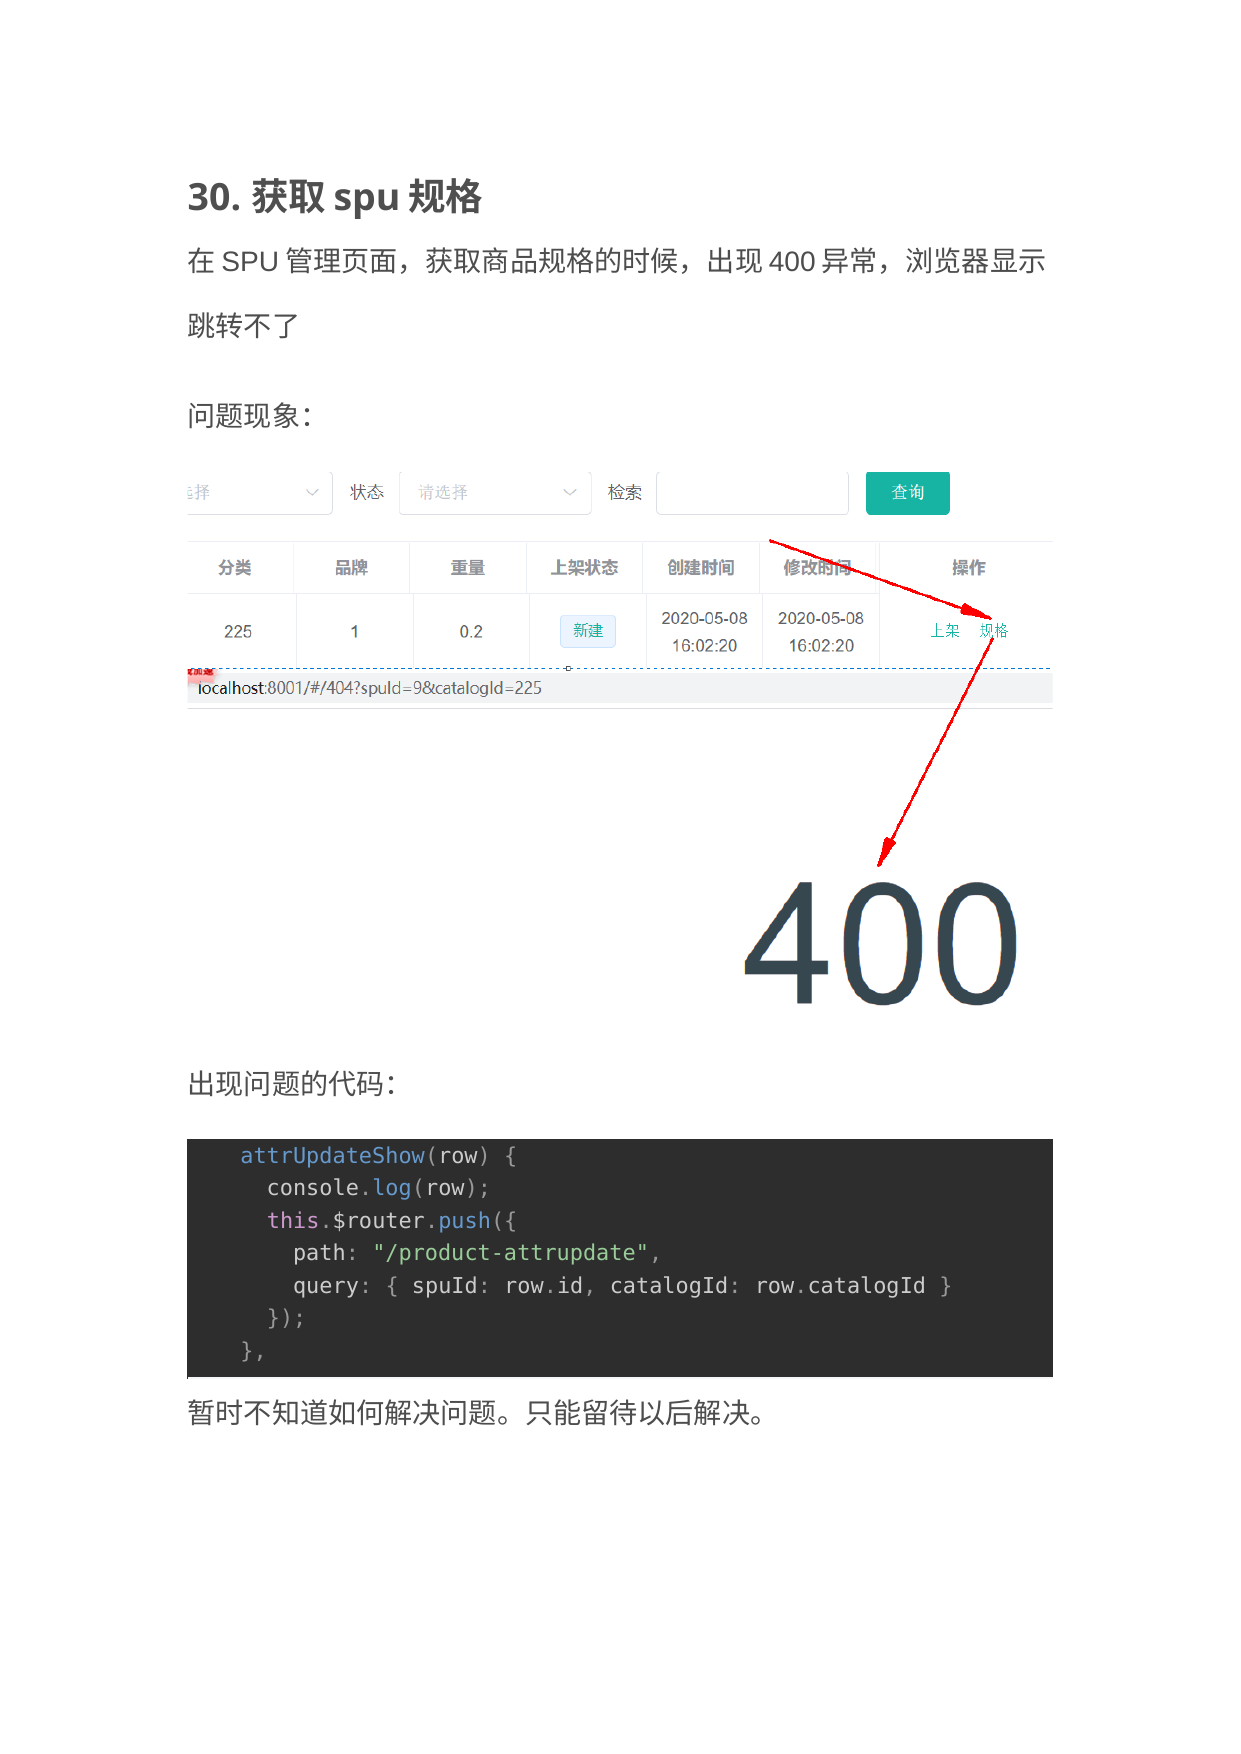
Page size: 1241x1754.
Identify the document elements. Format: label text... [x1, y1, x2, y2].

text path: "/product-attrupdate", [187, 1237, 1053, 1269]
text 在SPU管理页面，获取商品规格的时候，出现400异常，浏览器显示跳转不了 [187, 227, 1053, 357]
text query: { spuId: row.id, catalogId: row.catalogId } [187, 1269, 1053, 1302]
text 问题现象： [187, 382, 1053, 447]
picture [187, 472, 1053, 1025]
text attrUpdateShow(row) { [187, 1139, 1053, 1172]
text console.log(row); [187, 1172, 1053, 1204]
text }, [187, 1334, 1053, 1379]
text 30. 获取spu规格 [187, 162, 1053, 227]
text 暂时不知道如何解决问题。只能留待以后解决。 [187, 1379, 1053, 1444]
text this.$router.push({ [187, 1204, 1053, 1237]
text 出现问题的代码： [187, 1049, 1053, 1114]
text }); [187, 1302, 1053, 1334]
